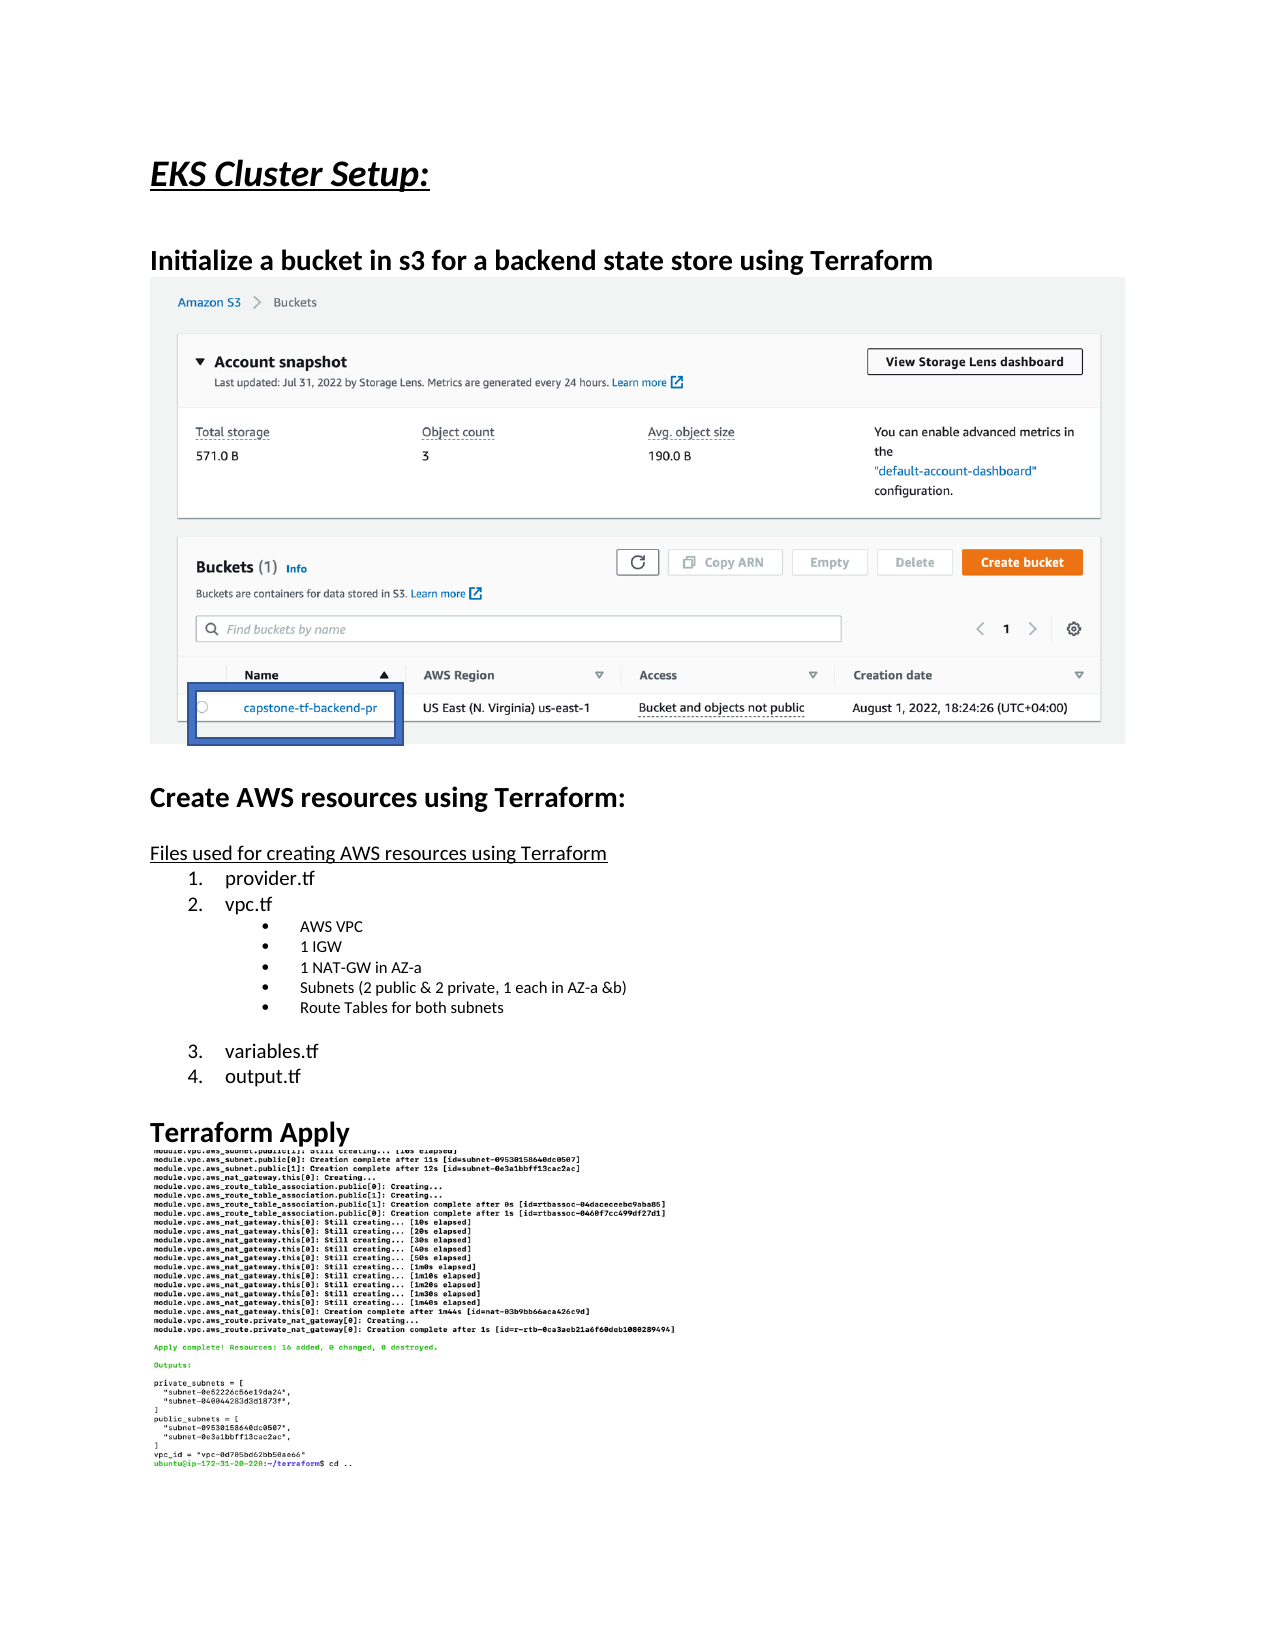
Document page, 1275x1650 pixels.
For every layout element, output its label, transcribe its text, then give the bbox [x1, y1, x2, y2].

picture [150, 277, 1125, 744]
list Route Tables for both subnets [262, 998, 1125, 1018]
list provider.tf [187, 866, 1125, 891]
text Initialize a bucket in s3 for a backend state store using Terraform [150, 242, 1125, 277]
text Terraform Apply [150, 1114, 1125, 1150]
list 1 NAT-GW in AZ-a [262, 957, 1125, 977]
list Subnets (2 public & 2 private, 1 each in AZ-a &b) [262, 977, 1125, 998]
picture [197, 692, 394, 737]
list 1 IGW [262, 937, 1125, 957]
list output.tf [187, 1064, 1125, 1089]
list AWS VPC [262, 916, 1125, 937]
text EKS Cluster Setup: [150, 150, 1125, 196]
text Files used for creating AWS resources using Terraform [150, 840, 1125, 866]
text Create AWS resources using Terraform: [150, 779, 1125, 815]
list variables.tf [187, 1038, 1125, 1064]
list vpc.tf [187, 891, 1125, 916]
picture [150, 1150, 1125, 1478]
